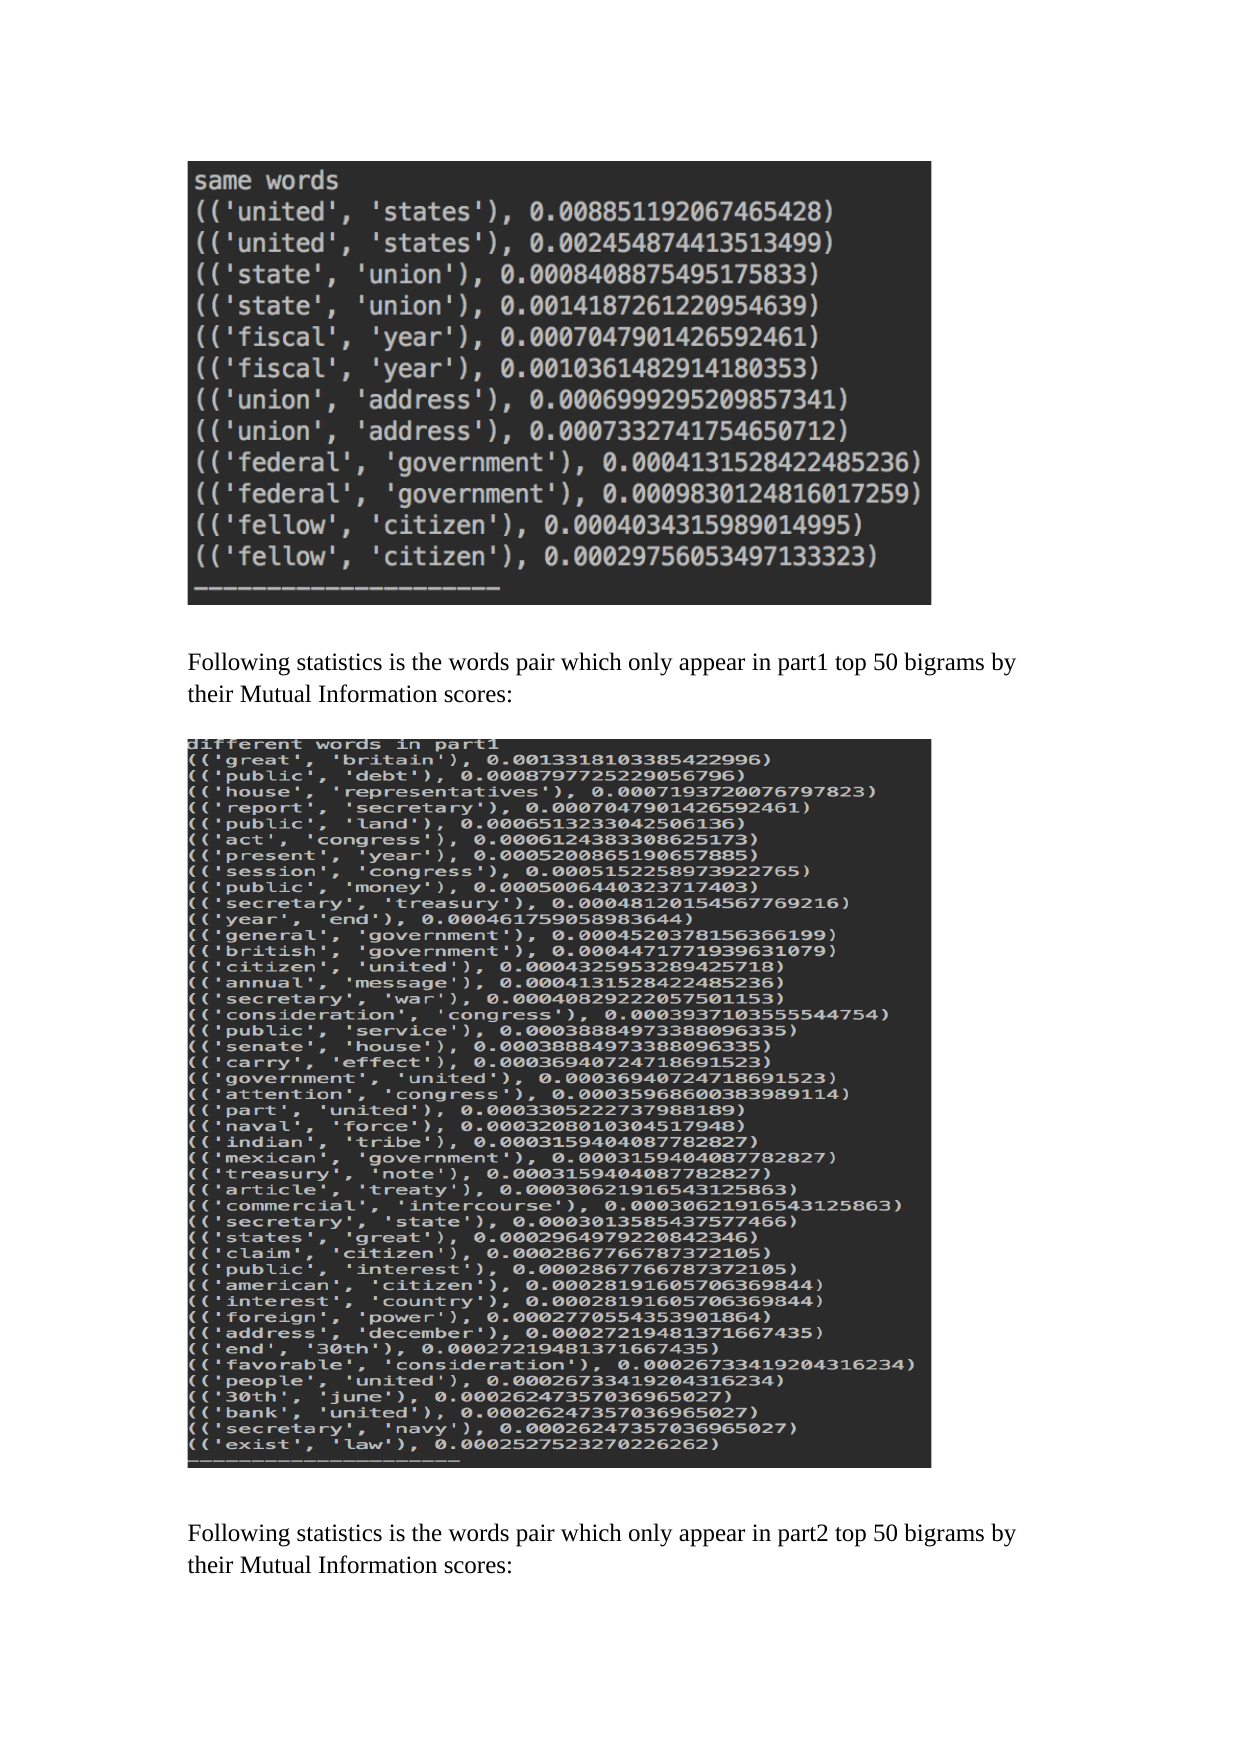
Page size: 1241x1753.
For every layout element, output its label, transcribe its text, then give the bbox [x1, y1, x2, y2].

picture [187, 739, 932, 1468]
text Following statistics is the words pair which only appear in part2 top 50 bigrams by their Mutual Information scores: [187, 1516, 1053, 1581]
picture [187, 161, 932, 605]
text Following statistics is the words pair which only appear in part1 top 50 bigrams by their Mutual Information scores: [187, 645, 1053, 710]
